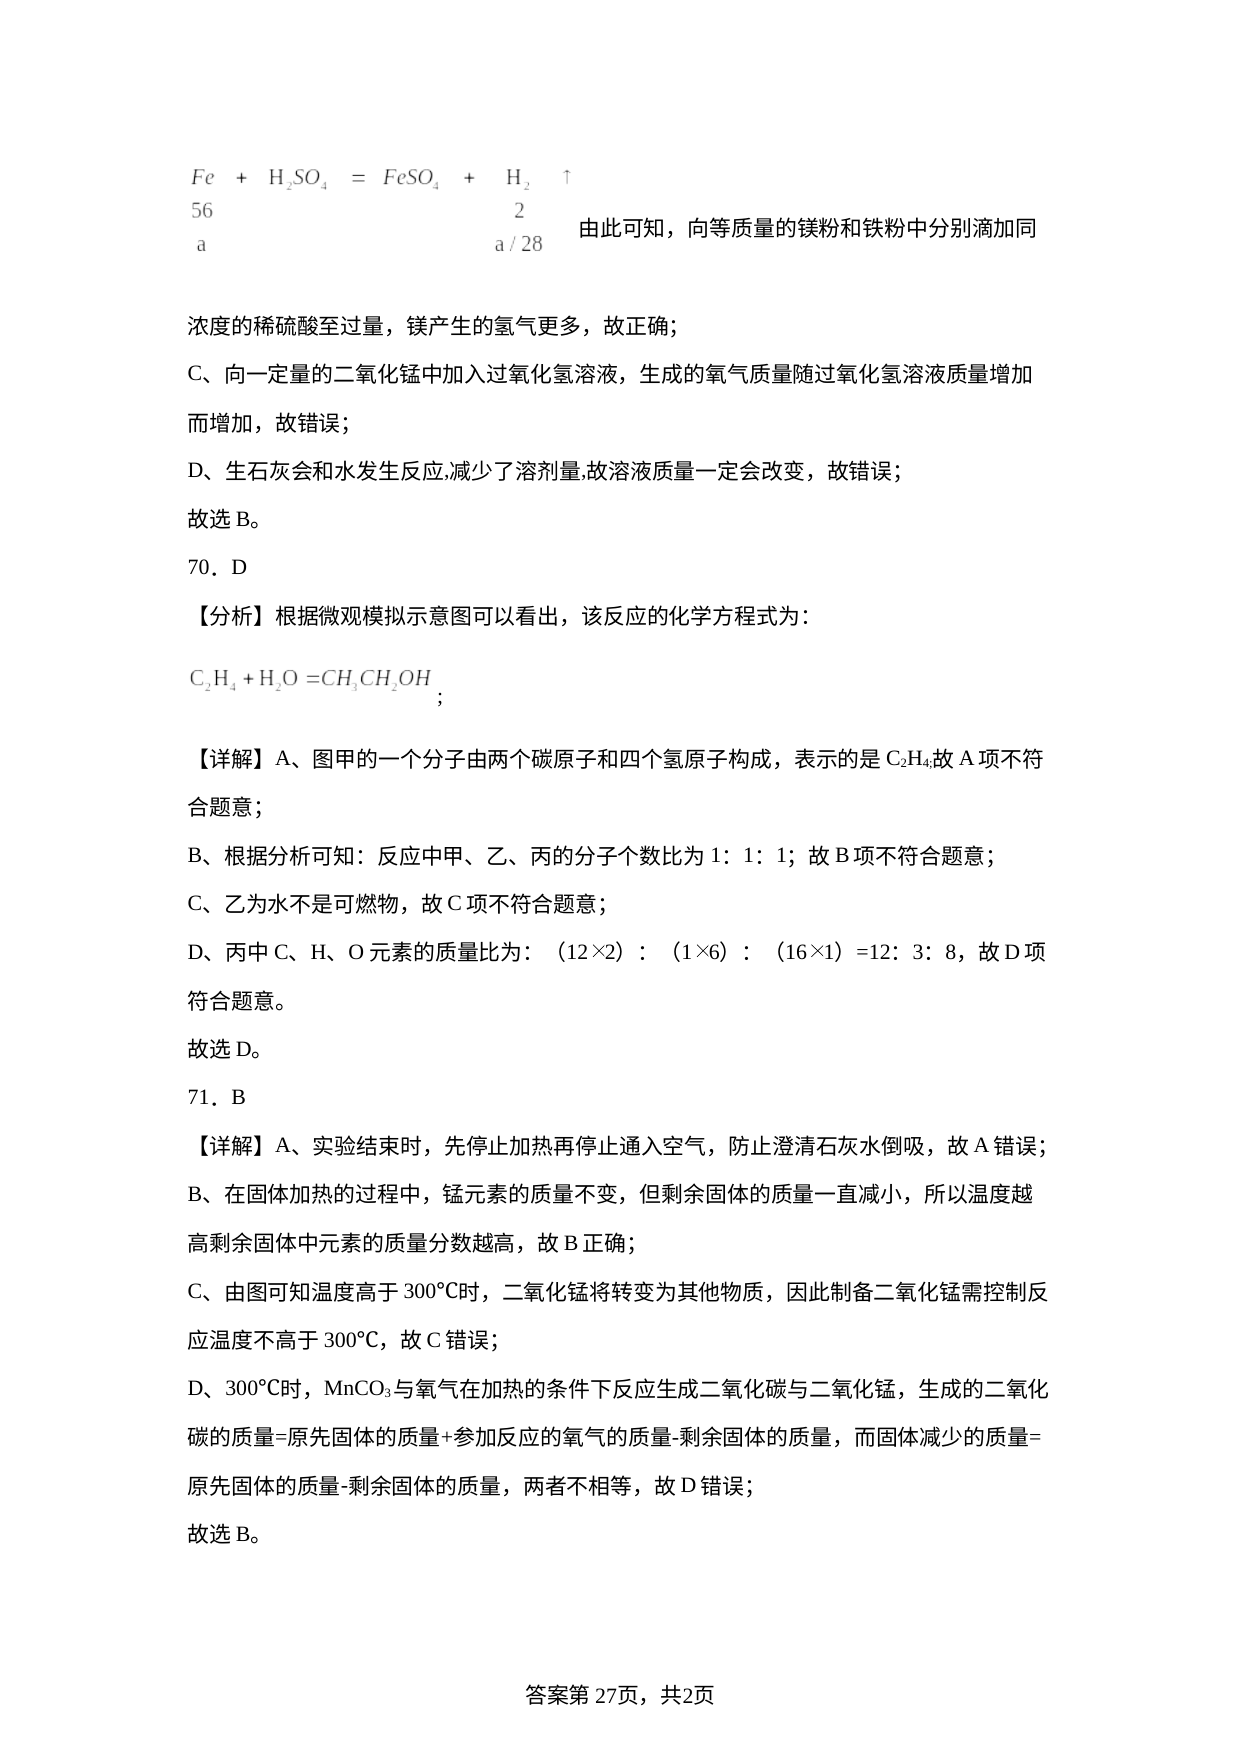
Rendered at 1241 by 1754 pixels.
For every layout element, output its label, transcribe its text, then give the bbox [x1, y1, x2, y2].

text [187, 162, 1053, 341]
text 70．D [187, 550, 1053, 583]
text C、乙为水不是可燃物，故C项不符合题意； [187, 887, 1053, 919]
text 故选B。 [187, 502, 1053, 534]
text 【详解】A、实验结束时，先停止加热再停止通入空气，防止澄清石灰水倒吸，故A错误； [187, 1129, 1053, 1161]
text D、丙中 C、H、O 元素的质量比为：（122）：（16）：（161）=12：3：8，故D项符合题意。 [187, 935, 1053, 1016]
text B、在固体加热的过程中，锰元素的质量不变，但剩余固体的质量一直减小，所以温度越高剩余固体中元素的质量分数越高，故B正确； [187, 1177, 1053, 1258]
text 故选B。 [187, 1517, 1053, 1549]
text D、生石灰会和水发生反应,减少了溶剂量,故溶液质量一定会改变，故错误； [187, 454, 1053, 486]
text 故选D。 [187, 1032, 1053, 1064]
text B、根据分析可知：反应中甲、乙、丙的分子个数比为 1：1：1；故B项不符合题意； [187, 838, 1053, 871]
text 71．B [187, 1080, 1053, 1113]
text 【分析】根据微观模拟示意图可以看出，该反应的化学方程式为：; [187, 599, 1053, 729]
text 【详解】A、图甲的一个分子由两个碳原子和四个氢原子构成，表示的是C2H4;故A 项不符合题意； [187, 741, 1053, 822]
text C、向一定量的二氧化锰中加入过氧化氢溶液，生成的氧气质量随过氧化氢溶液质量增加而增加，故错误； [187, 357, 1053, 438]
text D、300℃时，MnCO3与氧气在加热的条件下反应生成二氧化碳与二氧化锰，生成的二氧化碳的质量=原先固体的质量+参加反应的氧气的质量-剩余固体的质量，而固体减少的质量=原先固体的质量-剩余固体的质量，两者不相等，故D错误； [187, 1371, 1053, 1501]
text C、由图可知温度高于300℃时，二氧化锰将转变为其他物质，因此制备二氧化锰需控制反应温度不高于 300℃，故C错误； [187, 1274, 1053, 1355]
